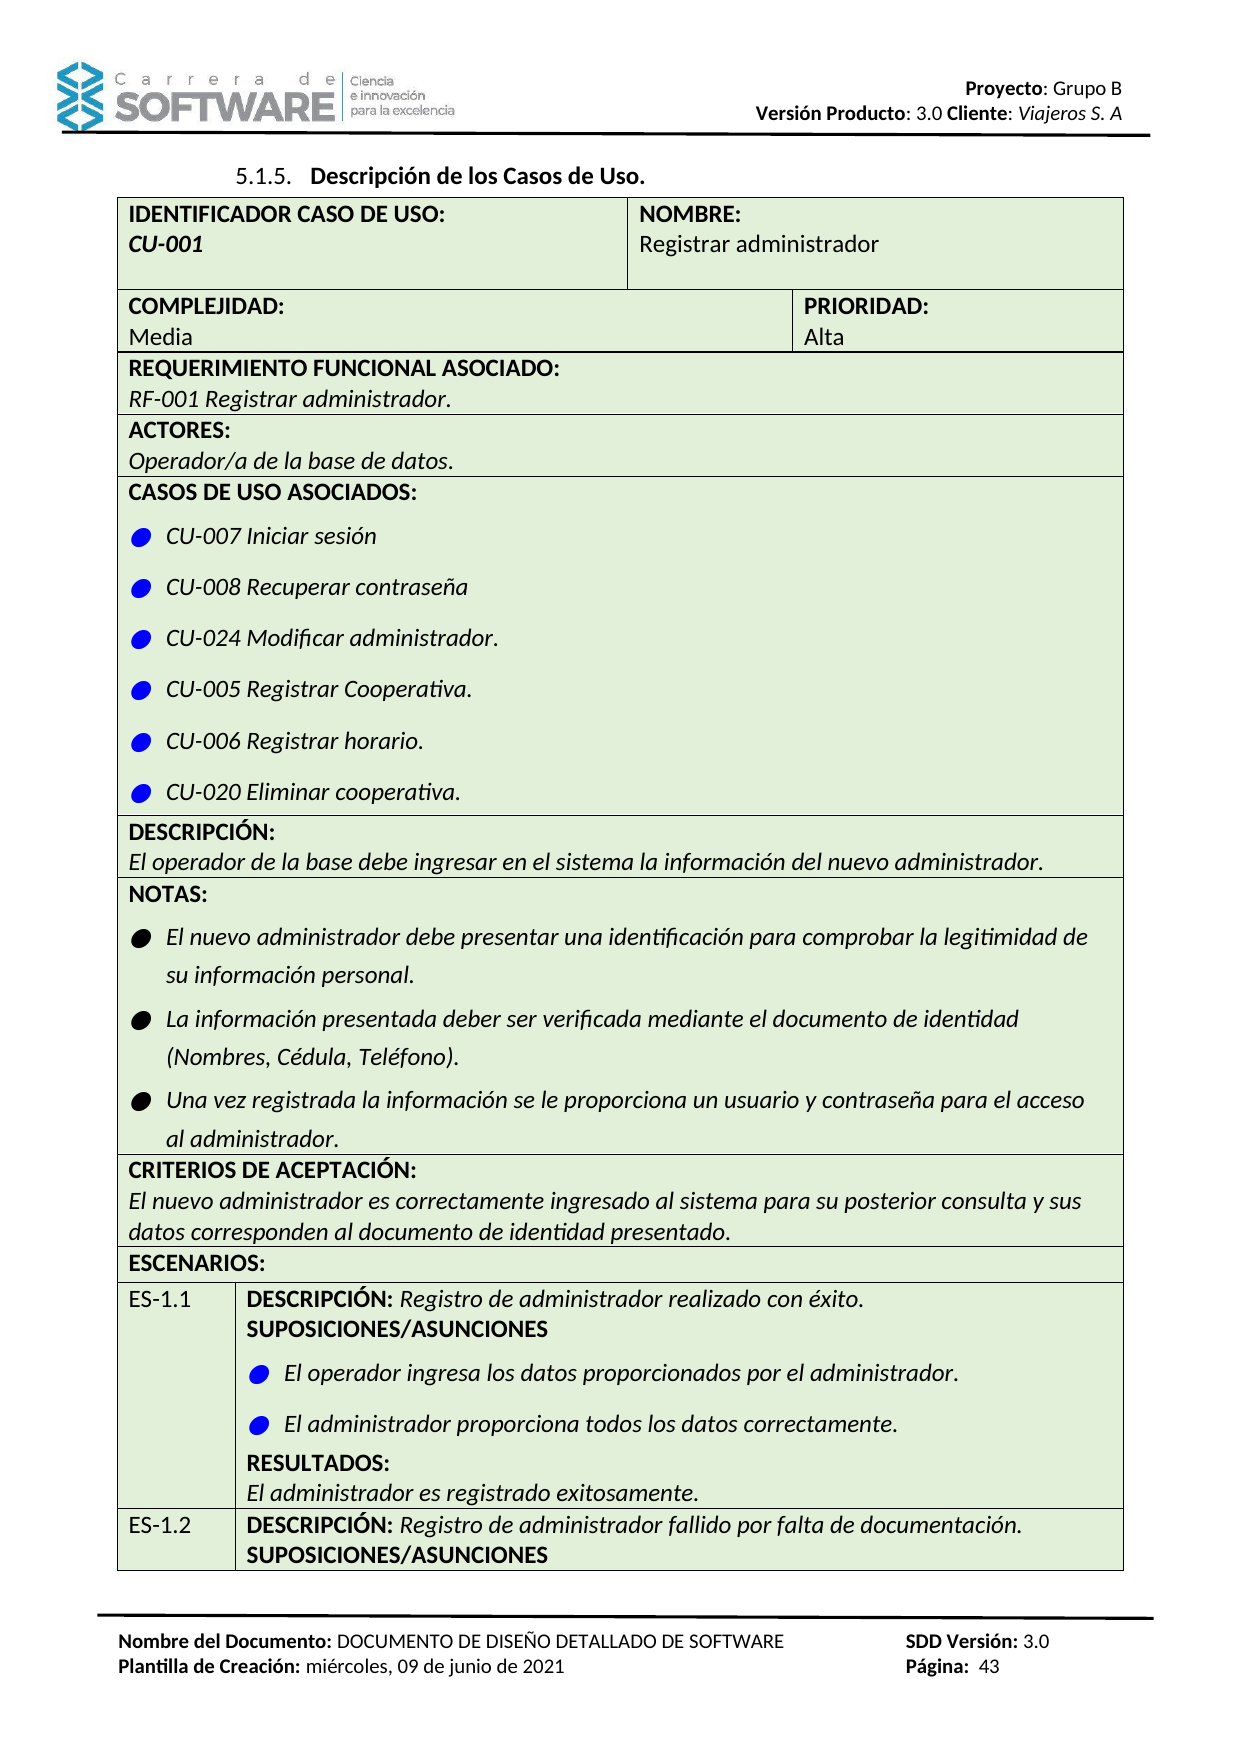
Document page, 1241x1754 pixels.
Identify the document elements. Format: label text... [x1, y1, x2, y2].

table_header NOMBRE: Registrar administrador [628, 198, 1123, 289]
table_header IDENTIFICADOR CASO DE USO: CU-001 [118, 198, 627, 289]
table_cell PRIORIDAD: Alta [793, 290, 1123, 351]
table_cell CASOS DE USO ASOCIADOS: CU-007 Iniciar sesión CU-008 Recuperar contraseña CU-024 Modificar administrador. CU-005 Registrar Cooperativa. CU-006 Registrar horario. CU-020 Eliminar cooperativa. [118, 477, 1123, 814]
table_cell ES-1.1 [118, 1283, 235, 1508]
subtitle Descripción de los Casos de Uso. [235, 160, 1122, 190]
table_cell COMPLEJIDAD: Media [118, 290, 792, 351]
table_cell ESCENARIOS: [118, 1247, 1123, 1282]
table_cell DESCRIPCIÓN: Registro de administrador realizado con éxito. SUPOSICIONES/ASUNCIONES El operador ingresa los datos proporcionados por el administrador. El administrador proporciona todos los datos correctamente. RESULTADOS: El administrador es registrado exitosamente. [236, 1283, 1123, 1508]
table_cell REQUERIMIENTO FUNCIONAL ASOCIADO: RF-001 Registrar administrador. [118, 353, 1123, 413]
picture [46, 46, 461, 154]
table_cell ACTORES: Operador/a de la base de datos. [118, 415, 1123, 476]
table_cell DESCRIPCIÓN: El operador de la base debe ingresar en el sistema la información del nuevo administrador. [118, 816, 1123, 877]
table_cell ES-1.2 [118, 1509, 235, 1570]
table_cell NOTAS: El nuevo administrador debe presentar una identificación para comprobar la legitimidad de su información personal. La información presentada deber ser verificada mediante el documento de identidad (Nombres, Cédula, Teléfono). Una vez registrada la información se le proporciona un usuario y contraseña para el acceso al administrador. [118, 878, 1123, 1153]
table_cell CRITERIOS DE ACEPTACIÓN: El nuevo administrador es correctamente ingresado al sistema para su posterior consulta y sus datos corresponden al documento de identidad presentado. [118, 1155, 1123, 1246]
